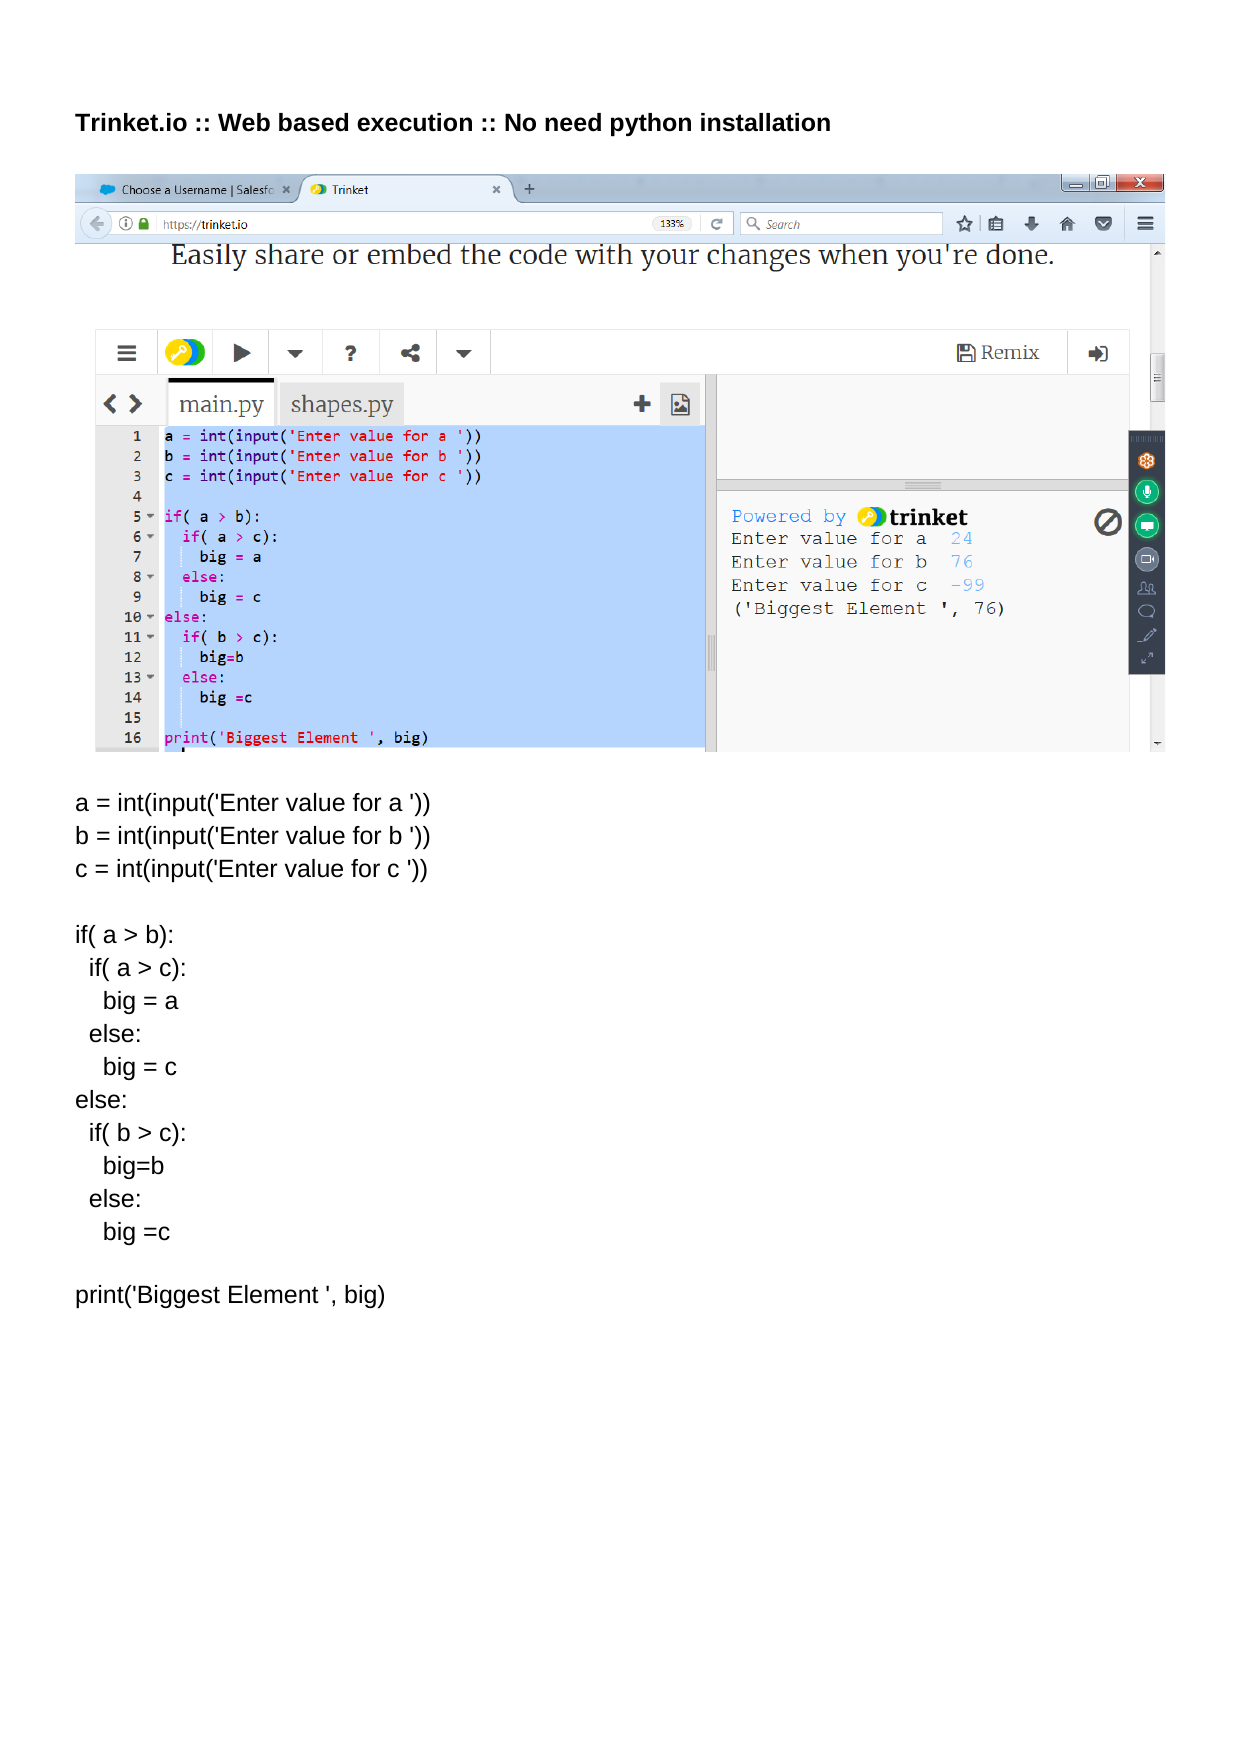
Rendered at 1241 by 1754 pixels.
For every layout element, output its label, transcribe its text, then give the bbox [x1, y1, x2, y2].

text if( b > c): [75, 1118, 1165, 1147]
text print('Biggest Element ', big) [75, 1281, 1165, 1309]
text else: [75, 1085, 1165, 1114]
picture [75, 174, 1166, 752]
text if( a > b): [75, 920, 1165, 949]
text a = int(input('Enter value for a ')) [75, 788, 1165, 817]
text big =c [75, 1217, 1165, 1246]
text b = int(input('Enter value for b ')) [75, 821, 1165, 850]
text else: [75, 1184, 1165, 1213]
text big=b [75, 1151, 1165, 1180]
text if( a > c): [75, 953, 1165, 982]
text big = a [75, 986, 1165, 1015]
text Trinket.io :: Web based execution :: No need python installation [75, 108, 1165, 137]
text c = int(input('Enter value for c ')) [75, 854, 1165, 883]
text else: [75, 1019, 1165, 1048]
text big = c [75, 1052, 1165, 1081]
